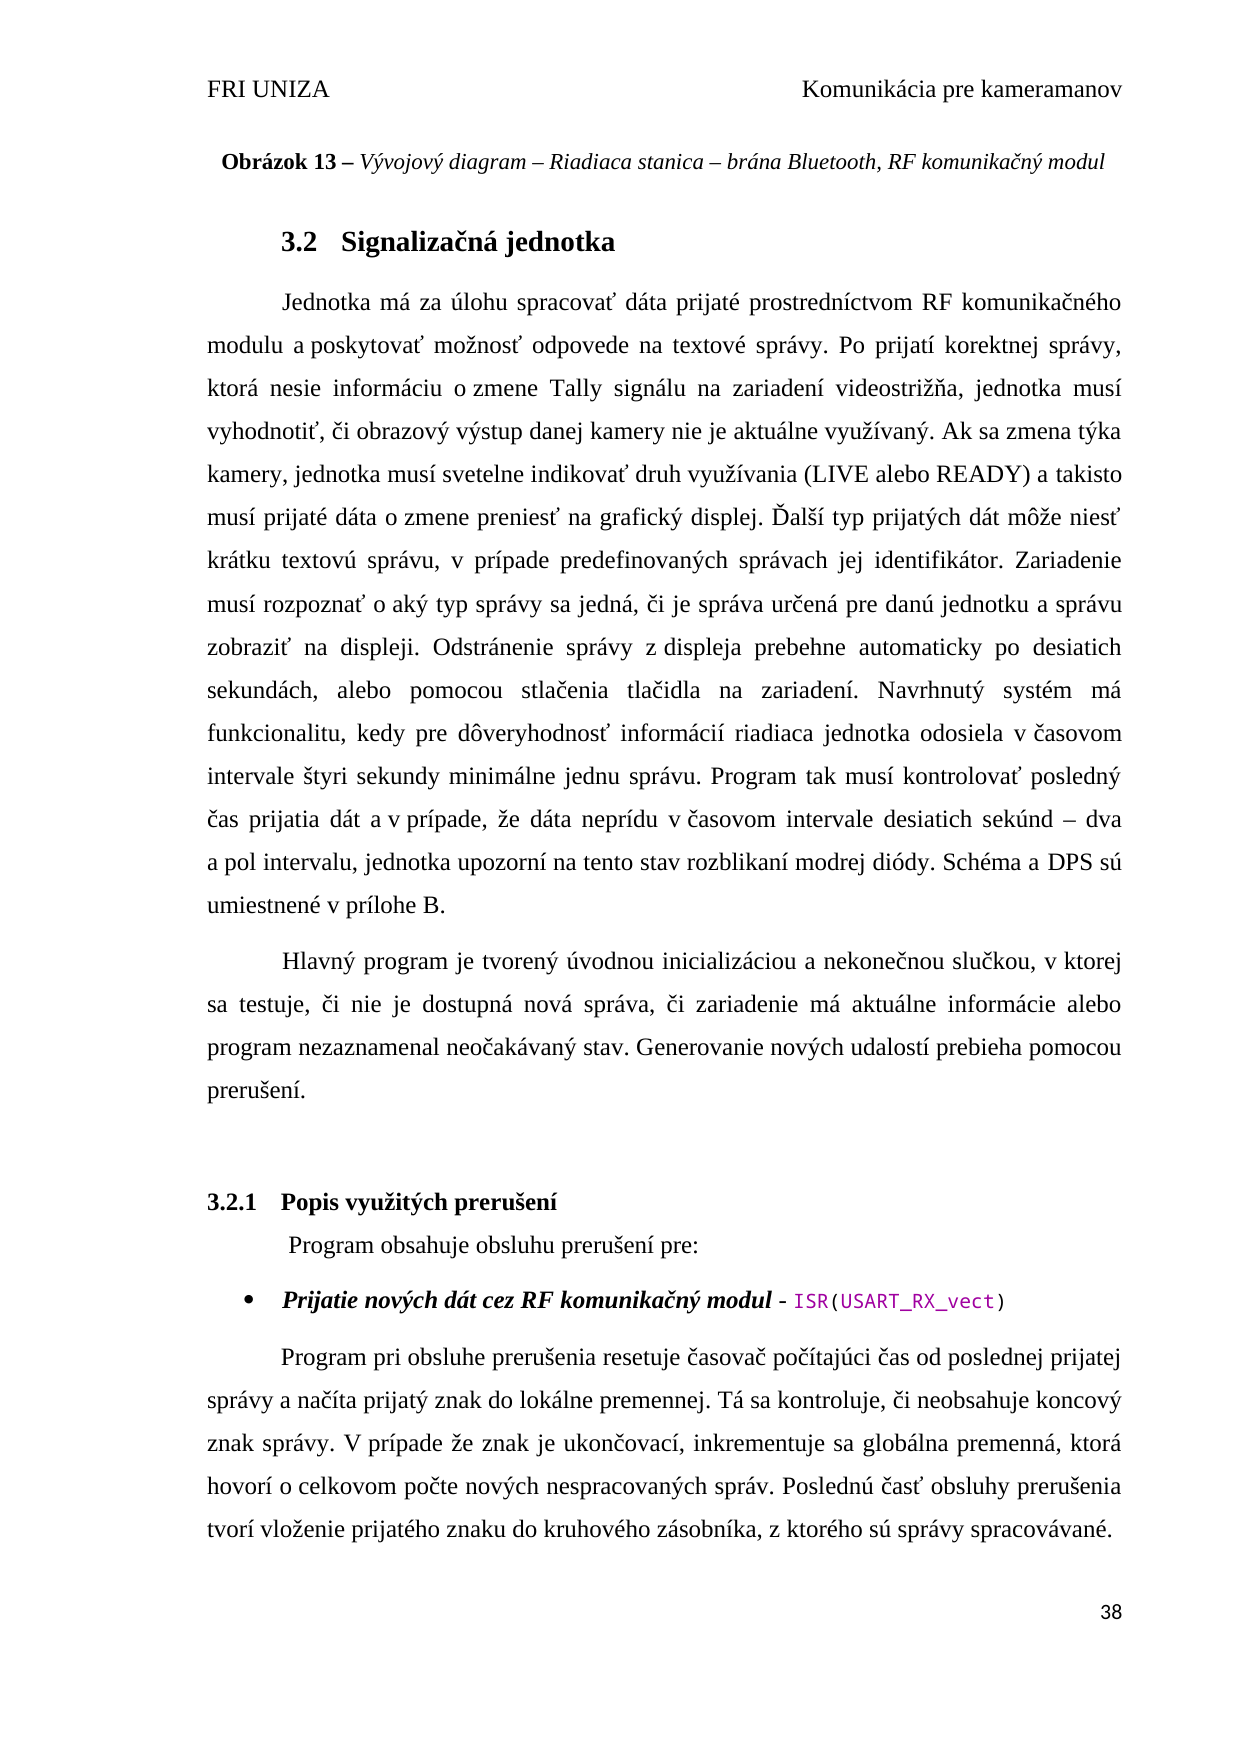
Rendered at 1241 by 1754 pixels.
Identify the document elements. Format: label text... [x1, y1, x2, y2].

subtitle Popis využitých prerušení [207, 1187, 1122, 1216]
subtitle Signalizačná jednotka [281, 224, 1122, 258]
text Jednotka má za úlohu spracovať dáta prijaté prostredníctvom RF komunikačného modulu a poskytovať možnosť odpovede na textové správy. Po prijatí korektnej správy, ktorá nesie informáciu o zmene Tally signálu na zariadení videostrižňa, jednotka musí vyhodnotiť, či obrazový výstup danej kamery nie je aktuálne využívaný. Ak sa zmena týka kamery, jednotka musí svetelne indikovať druh využívania (LIVE alebo READY) a takisto musí prijaté dáta o zmene preniesť na grafický displej. Ďalší typ prijatých dát môže niesť krátku textovú správu, v prípade predefinovaných správach jej identifikátor. Zariadenie musí rozpoznať o aký typ správy sa jedná, či je správa určená pre danú jednotku a správu zobraziť na displeji. Odstránenie správy z displeja prebehne automaticky po desiatich sekundách, alebo pomocou stlačenia tlačidla na zariadení. Navrhnutý systém má funkcionalitu, kedy pre dôveryhodnosť informácií riadiaca jednotka odosiela v časovom intervale štyri sekundy minimálne jednu správu. Program tak musí kontrolovať posledný čas prijatia dát a v prípade, že dáta neprídu v časovom intervale desiatich sekúnd – dva a pol intervalu, jednotka upozorní na tento stav rozblikaní modrej diódy. Schéma a DPS sú umiestnené v prílohe B. [207, 287, 1122, 919]
text Program obsahuje obsluhu prerušení pre: [207, 1230, 1122, 1259]
list Prijatie nových dát cez RF komunikačný modul - ISR(USART_RX_vect) [244, 1286, 1122, 1315]
text Program pri obsluhe prerušenia resetuje časovač počítajúci čas od poslednej prijatej správy a načíta prijatý znak do lokálne premennej. Tá sa kontroluje, či neobsahuje koncový znak správy. V prípade že znak je ukončovací, inkrementuje sa globálna premenná, ktorá hovorí o celkovom počte nových nespracovaných správ. Poslednú časť obsluhy prerušenia tvorí vloženie prijatého znaku do kruhového zásobníka, z ktorého sú správy spracovávané. [207, 1342, 1122, 1543]
text Obrázok – Vývojový diagram – Riadiaca stanica – brána Bluetooth, RF komunikačný modul [207, 148, 1122, 174]
text Hlavný program je tvorený úvodnou inicializáciou a nekonečnou slučkou, v ktorej sa testuje, či nie je dostupná nová správa, či zariadenie má aktuálne informácie alebo program nezaznamenal neočakávaný stav. Generovanie nových udalostí prebieha pomocou prerušení. [207, 946, 1122, 1104]
